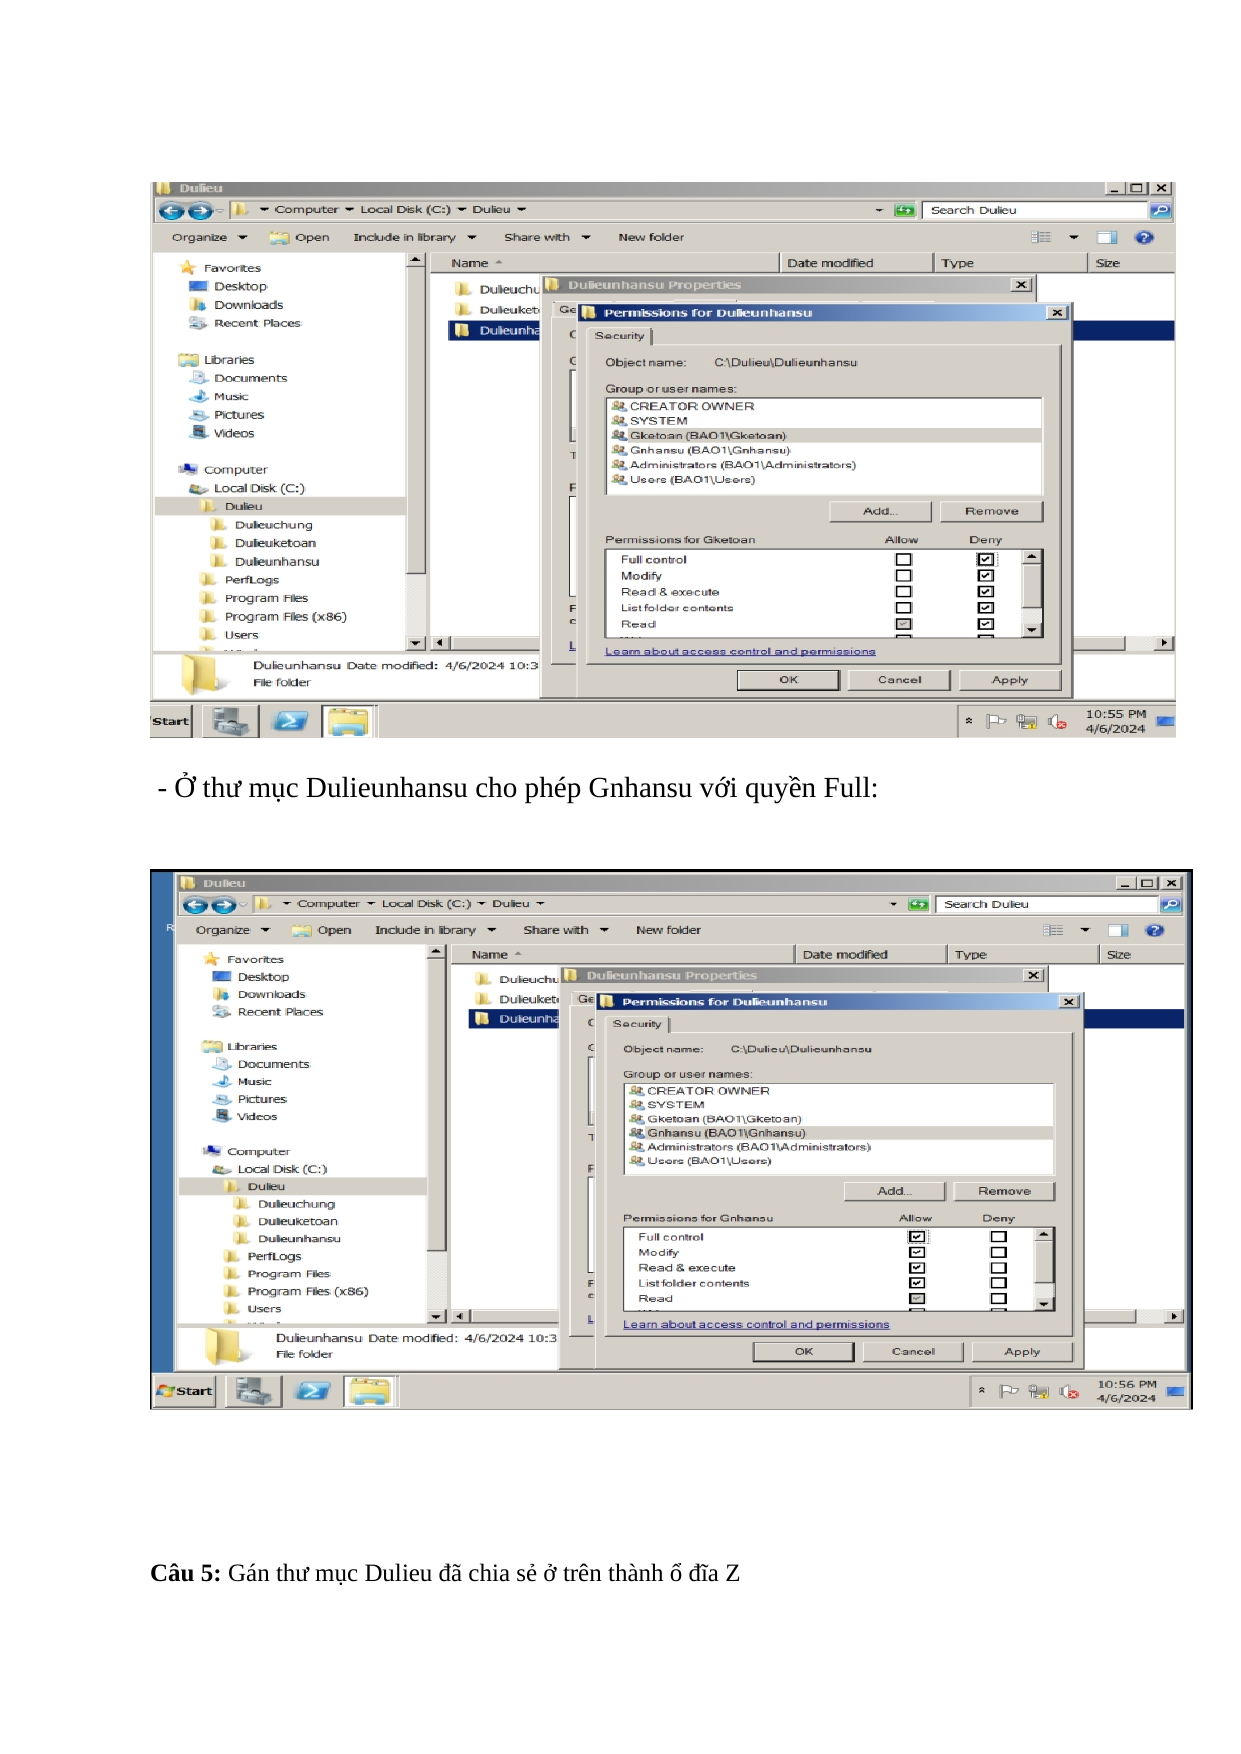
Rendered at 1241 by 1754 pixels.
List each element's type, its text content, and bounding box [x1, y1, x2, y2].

text - Ở thư mục Dulieunhansu cho phép Gnhansu với quyền Full: [150, 770, 1090, 804]
text Câu 5: Gán thư mục Dulieu đã chia sẻ ở trên thành ổ đĩa Z [150, 1558, 1090, 1587]
picture [150, 182, 1178, 738]
picture [150, 869, 1195, 1410]
